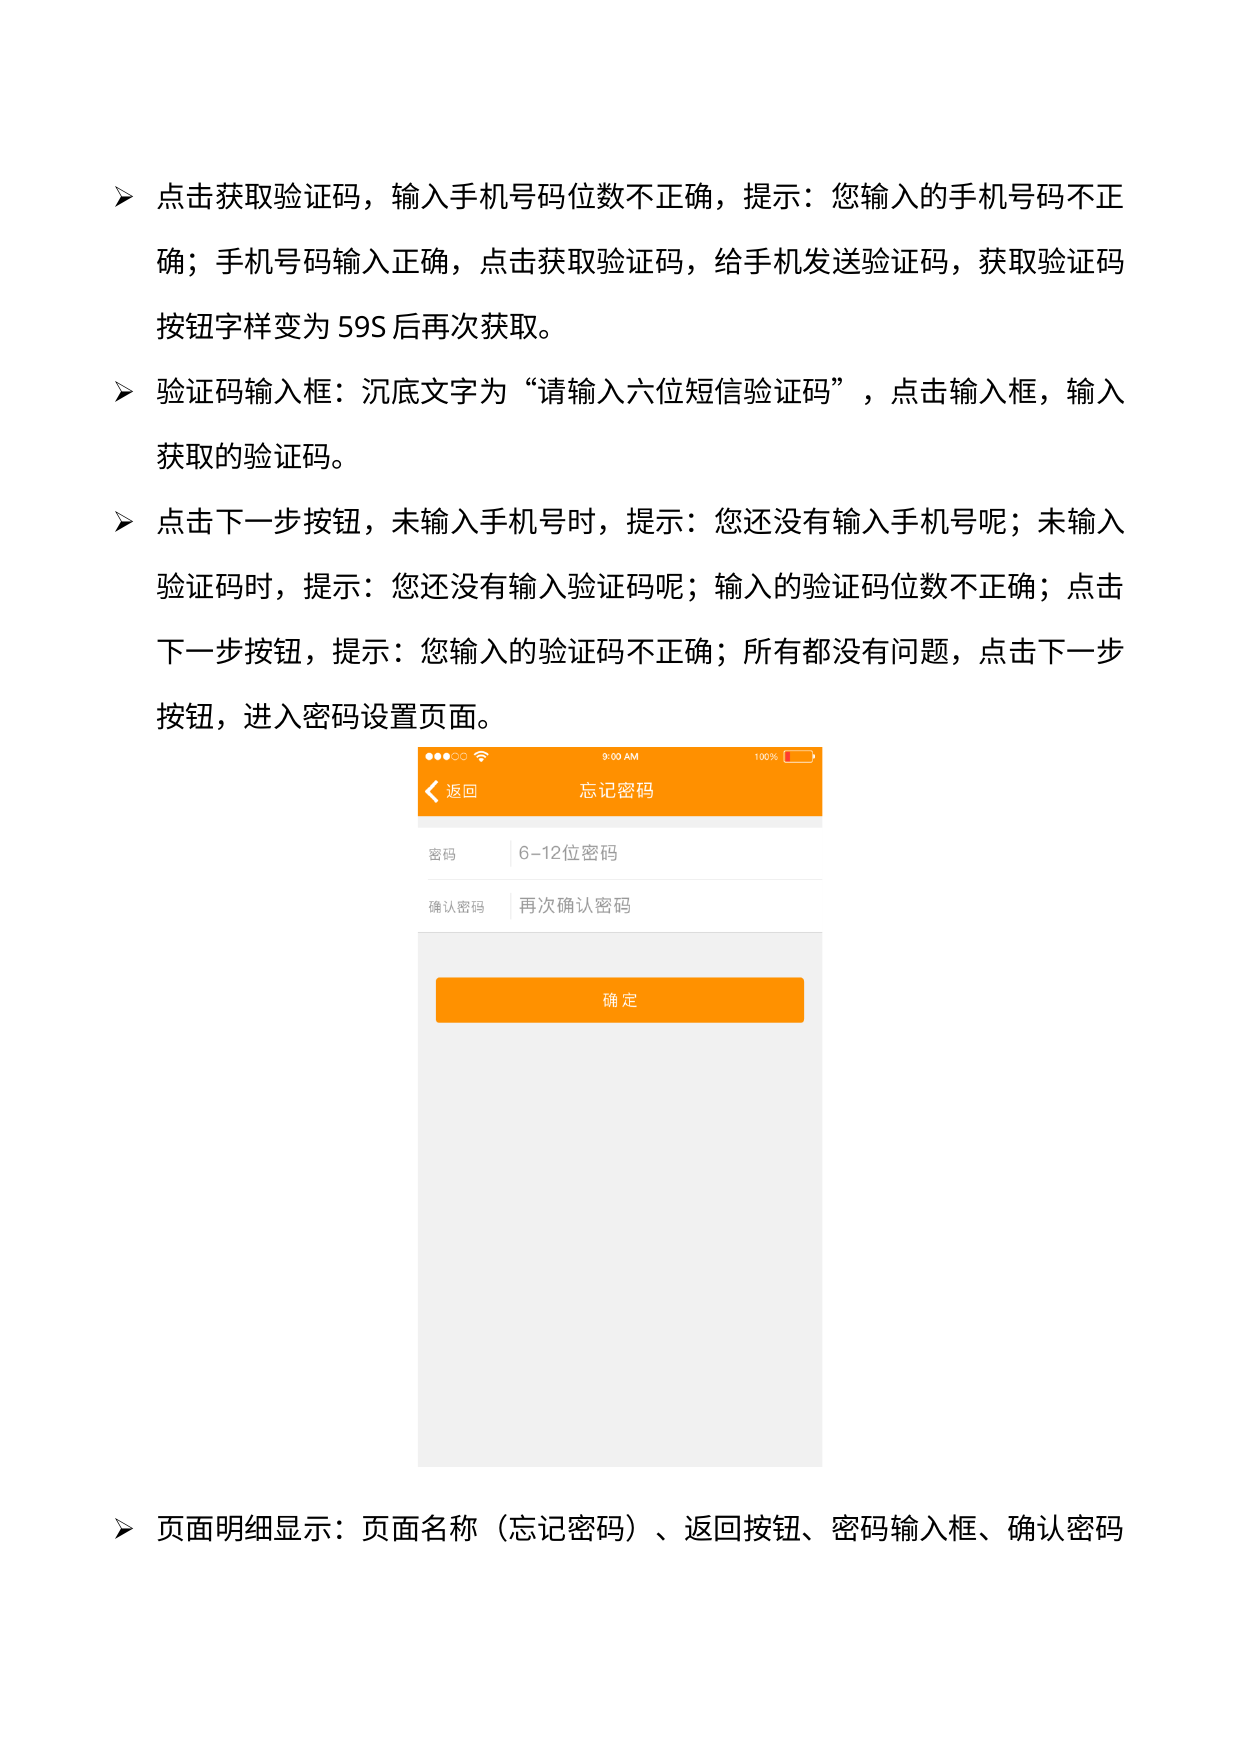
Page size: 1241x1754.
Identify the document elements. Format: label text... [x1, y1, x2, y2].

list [112, 1494, 1128, 1559]
list 点击下一步按钮，未输入手机号时，提示：您还没有输入手机号呢；未输入验证码时，提示：您还没有输入验证码呢；输入的验证码位数不正确；点击下一步按钮，提示：您输入的验证码不正确；所有都没有问题，点击下一步按钮，进入密码设置页面。 [112, 487, 1128, 747]
list 点击获取验证码，输入手机号码位数不正确，提示：您输入的手机号码不正确；手机号码输入正确，点击获取验证码，给手机发送验证码，获取验证码按钮字样变为59S后再次获取。 [112, 162, 1128, 357]
list 验证码输入框：沉底文字为“请输入六位短信验证码”，点击输入框，输入获取的验证码。 [112, 357, 1128, 487]
picture [417, 747, 823, 1467]
